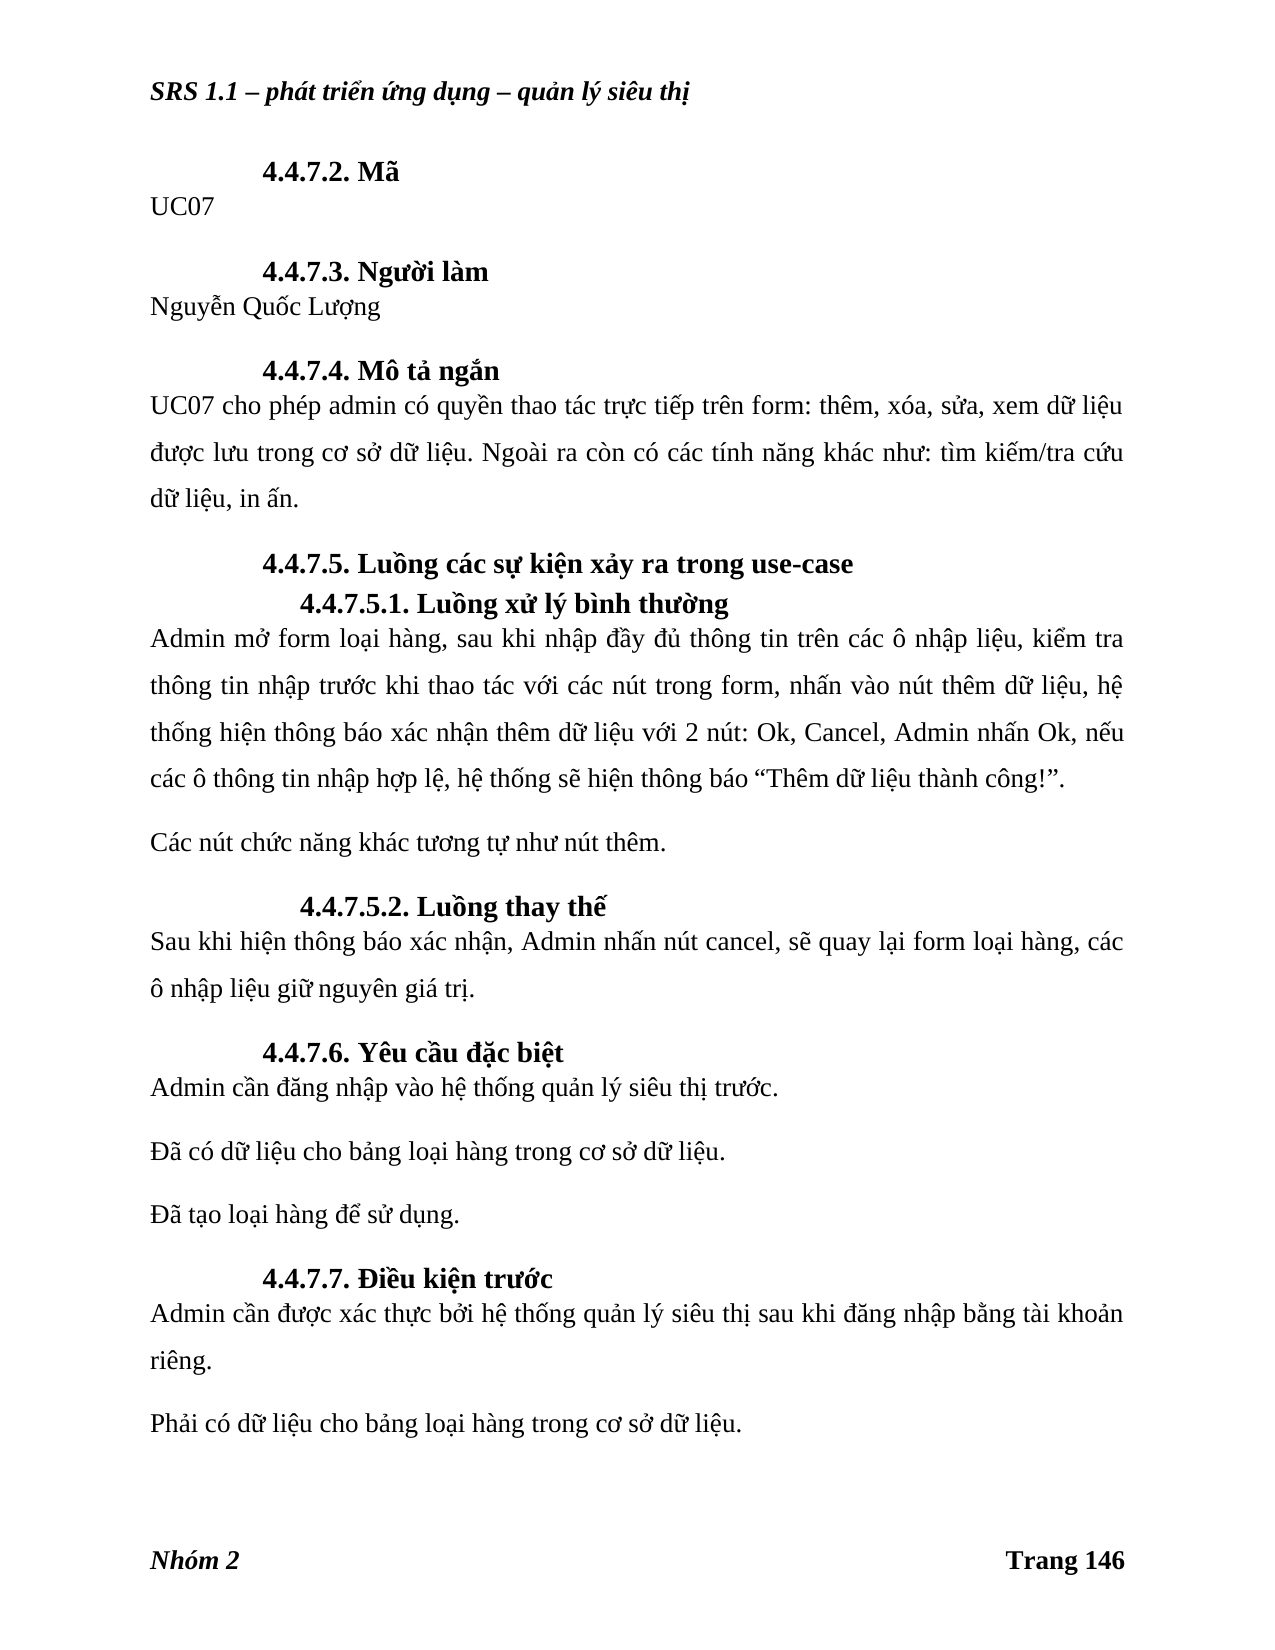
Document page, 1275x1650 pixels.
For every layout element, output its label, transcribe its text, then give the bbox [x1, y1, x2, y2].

subtitle Yêu cầu đặc biệt [262, 1035, 1125, 1069]
subtitle Luồng thay thế [300, 889, 1125, 923]
text Đã có dữ liệu cho bảng loại hàng trong cơ sở dữ liệu. [150, 1135, 1125, 1166]
text Admin mở form loại hàng, sau khi nhập đầy đủ thông tin trên các ô nhập liệu, kiểm tra thông tin nhập trước khi thao tác với các nút trong form, nhấn vào nút thêm dữ liệu, hệ thống hiện thông báo xác nhận thêm dữ liệu với 2 nút: Ok, Cancel, Admin nhấn Ok, nếu các ô thông tin nhập hợp lệ, hệ thống sẽ hiện thông báo “Thêm dữ liệu thành công!”. [150, 622, 1125, 793]
text Đã tạo loại hàng để sử dụng. [150, 1198, 1125, 1229]
text UC07 [150, 190, 1125, 221]
subtitle Mã [262, 154, 1125, 188]
subtitle Luồng các sự kiện xảy ra trong use-case [262, 546, 1125, 579]
subtitle Người làm [262, 254, 1125, 287]
text Admin cần đăng nhập vào hệ thống quản lý siêu thị trước. [150, 1071, 1125, 1102]
subtitle Luồng xử lý bình thường [300, 586, 1125, 620]
subtitle Mô tả ngắn [262, 353, 1125, 387]
text Admin cần được xác thực bởi hệ thống quản lý siêu thị sau khi đăng nhập bằng tài khoản riêng. [150, 1297, 1125, 1375]
text Sau khi hiện thông báo xác nhận, Admin nhấn nút cancel, sẽ quay lại form loại hàng, các ô nhập liệu giữ nguyên giá trị. [150, 925, 1125, 1003]
text Nguyễn Quốc Lượng [150, 290, 1125, 321]
subtitle Điều kiện trước [262, 1261, 1125, 1295]
text UC07 cho phép admin có quyền thao tác trực tiếp trên form: thêm, xóa, sửa, xem dữ liệu được lưu trong cơ sở dữ liệu. Ngoài ra còn có các tính năng khác như: tìm kiếm/tra cứu dữ liệu, in ấn. [150, 389, 1125, 514]
text Phải có dữ liệu cho bảng loại hàng trong cơ sở dữ liệu. [150, 1407, 1125, 1439]
text Các nút chức năng khác tương tự như nút thêm. [150, 826, 1125, 857]
